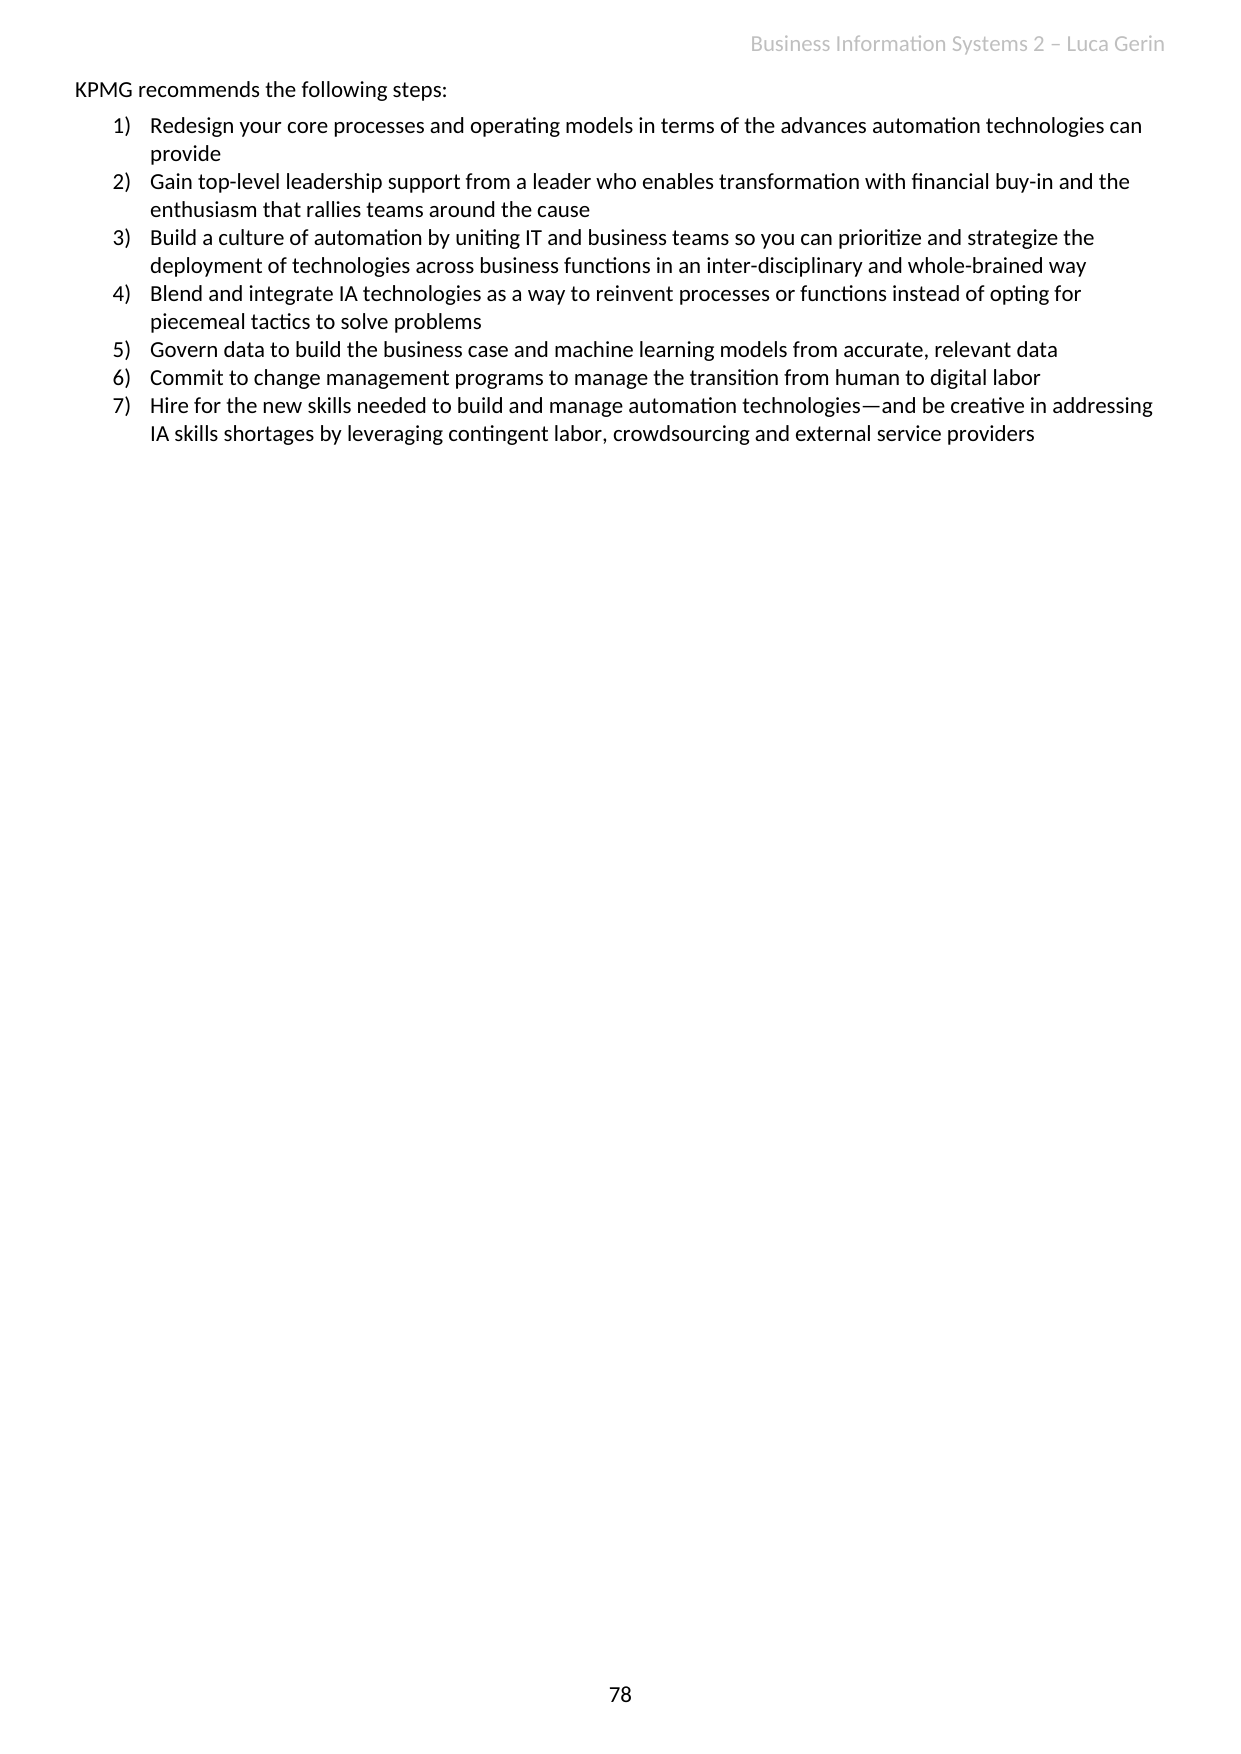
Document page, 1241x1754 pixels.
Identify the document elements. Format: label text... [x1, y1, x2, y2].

list Build a culture of automation by uniting IT and business teams so you can prioritize and strategize the deployment of technologies across business functions in an inter-disciplinary and whole-brained way [112, 223, 1165, 279]
list Hire for the new skills needed to build and manage automation technologies—and be creative in addressing IA skills shortages by leveraging contingent labor, crowdsourcing and external service providers [112, 392, 1165, 448]
list Commit to change management programs to manage the transition from human to digital labor [112, 363, 1165, 392]
list Govern data to build the business case and machine learning models from accurate, relevant data [112, 336, 1165, 363]
list Blend and integrate IA technologies as a way to reinvent processes or functions instead of opting for piecemeal tactics to solve problems [112, 279, 1165, 336]
text KPMG recommends the following steps: [75, 75, 1165, 103]
list Redesign your core processes and operating models in terms of the advances automation technologies can provide [112, 111, 1165, 167]
list Gain top-level leadership support from a leader who enables transformation with financial buy-in and the enthusiasm that rallies teams around the cause [112, 167, 1165, 223]
